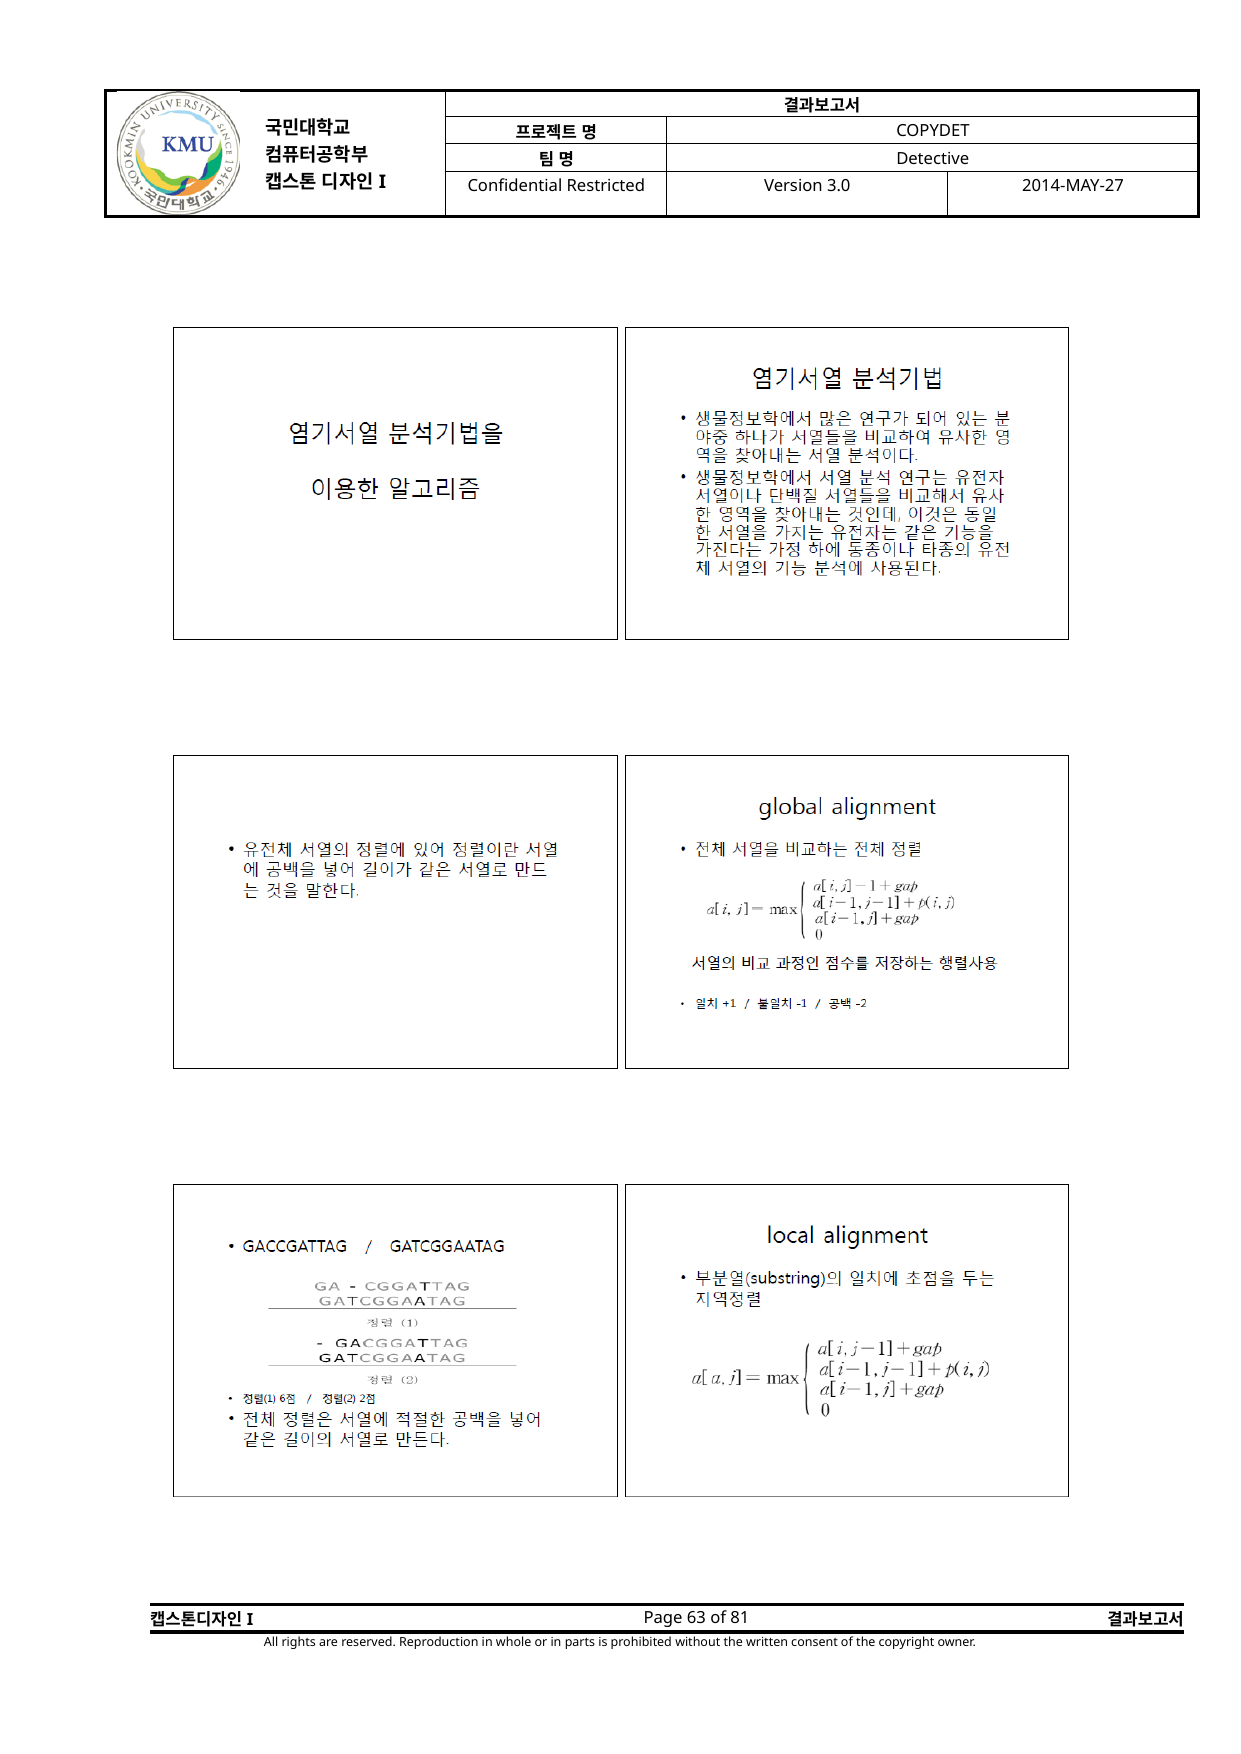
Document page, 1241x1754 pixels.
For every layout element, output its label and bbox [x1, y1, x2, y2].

picture [116, 91, 240, 215]
